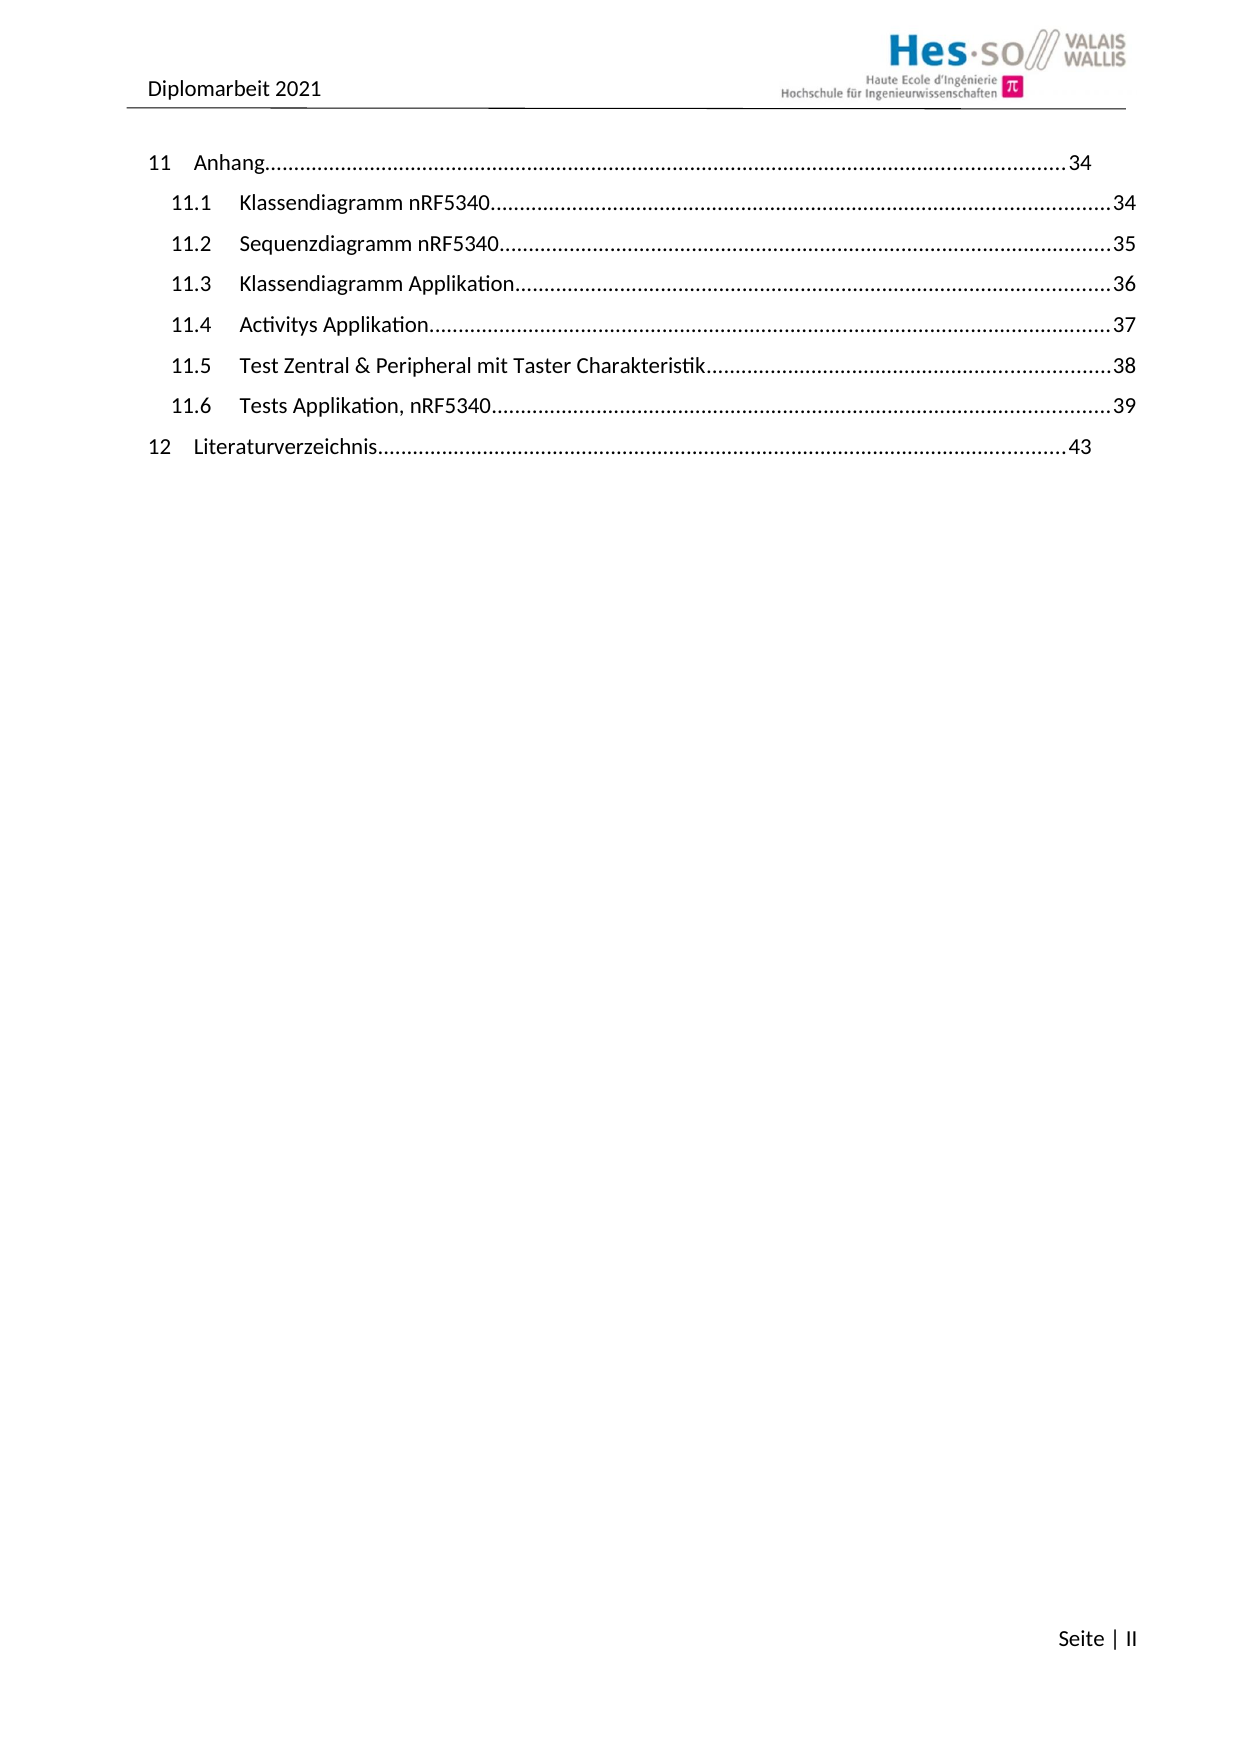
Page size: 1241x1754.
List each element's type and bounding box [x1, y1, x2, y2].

picture [771, 12, 1137, 119]
